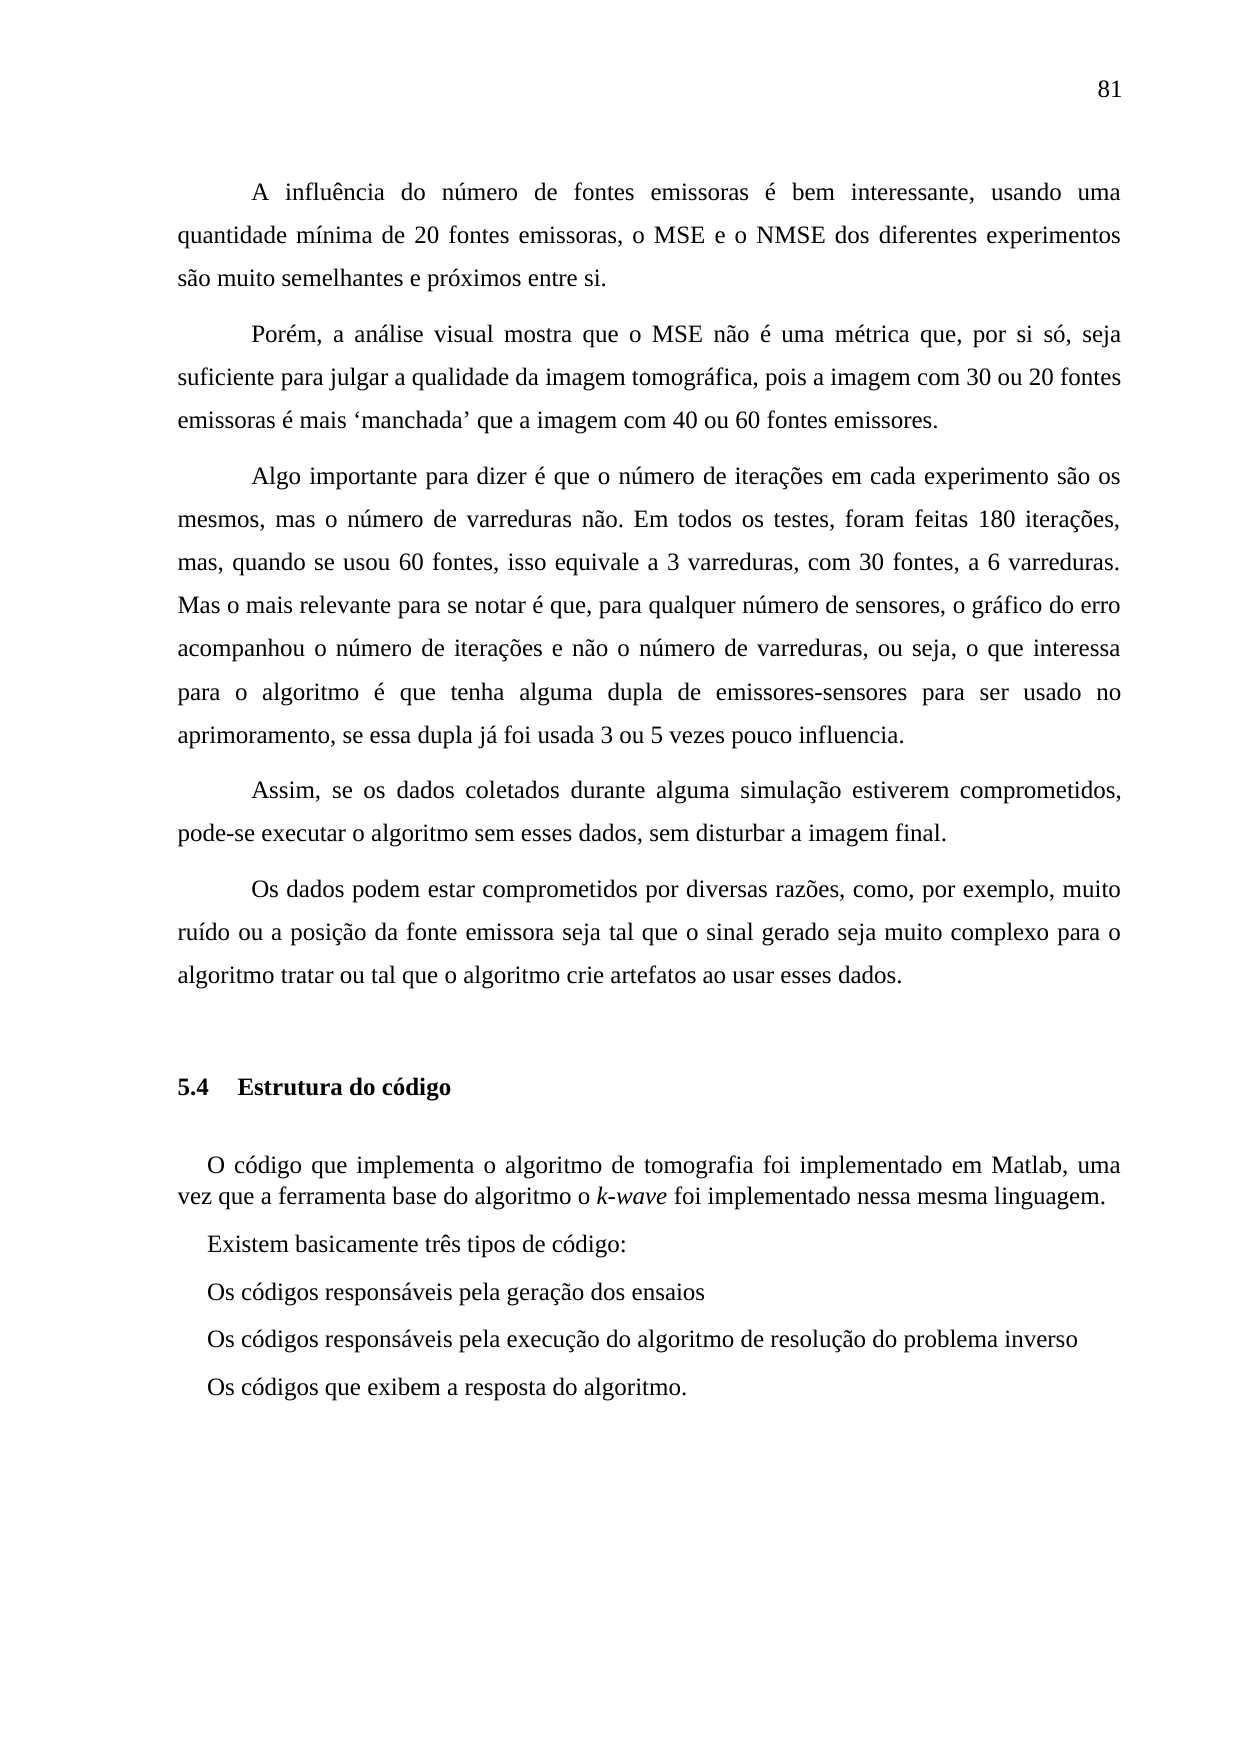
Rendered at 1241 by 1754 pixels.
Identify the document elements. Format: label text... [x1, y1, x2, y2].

text Existem basicamente três tipos de código: [177, 1229, 1122, 1258]
text Os dados podem estar comprometidos por diversas razões, como, por exemplo, muito ruído ou a posição da fonte emissora seja tal que o sinal gerado seja muito complexo para o algoritmo tratar ou tal que o algoritmo crie artefatos ao usar esses dados. [177, 874, 1122, 989]
subtitle Estrutura do código [177, 1072, 1122, 1100]
text O código que implementa o algoritmo de tomografia foi implementado em Matlab, uma vez que a ferramenta base do algoritmo o k-wave foi implementado nessa mesma linguagem. [177, 1150, 1122, 1210]
text Assim, se os dados coletados durante alguma simulação estiverem comprometidos, pode-se executar o algoritmo sem esses dados, sem disturbar a imagem final. [177, 775, 1122, 847]
text A influência do número de fontes emissoras é bem interessante, usando uma quantidade mínima de 20 fontes emissoras, o MSE e o NMSE dos diferentes experimentos são muito semelhantes e próximos entre si. [177, 177, 1122, 292]
text Os códigos responsáveis pela geração dos ensaios [177, 1277, 1122, 1306]
text Os códigos responsáveis pela execução do algoritmo de resolução do problema inverso [177, 1324, 1122, 1353]
text Os códigos que exibem a resposta do algoritmo. [177, 1372, 1122, 1401]
text Algo importante para dizer é que o número de iterações em cada experimento são os mesmos, mas o número de varreduras não. Em todos os testes, foram feitas 180 iterações, mas, quando se usou 60 fontes, isso equivale a 3 varreduras, com 30 fontes, a 6 varreduras. Mas o mais relevante para se notar é que, para qualquer número de sensores, o gráfico do erro acompanhou o número de iterações e não o número de varreduras, ou seja, o que interessa para o algoritmo é que tenha alguma dupla de emissores-sensores para ser usado no aprimoramento, se essa dupla já foi usada 3 ou 5 vezes pouco influencia. [177, 461, 1122, 748]
text Porém, a análise visual mostra que o MSE não é uma métrica que, por si só, seja suficiente para julgar a qualidade da imagem tomográfica, pois a imagem com 30 ou 20 fontes emissoras é mais ‘manchada’ que a imagem com 40 ou 60 fontes emissores. [177, 319, 1122, 434]
